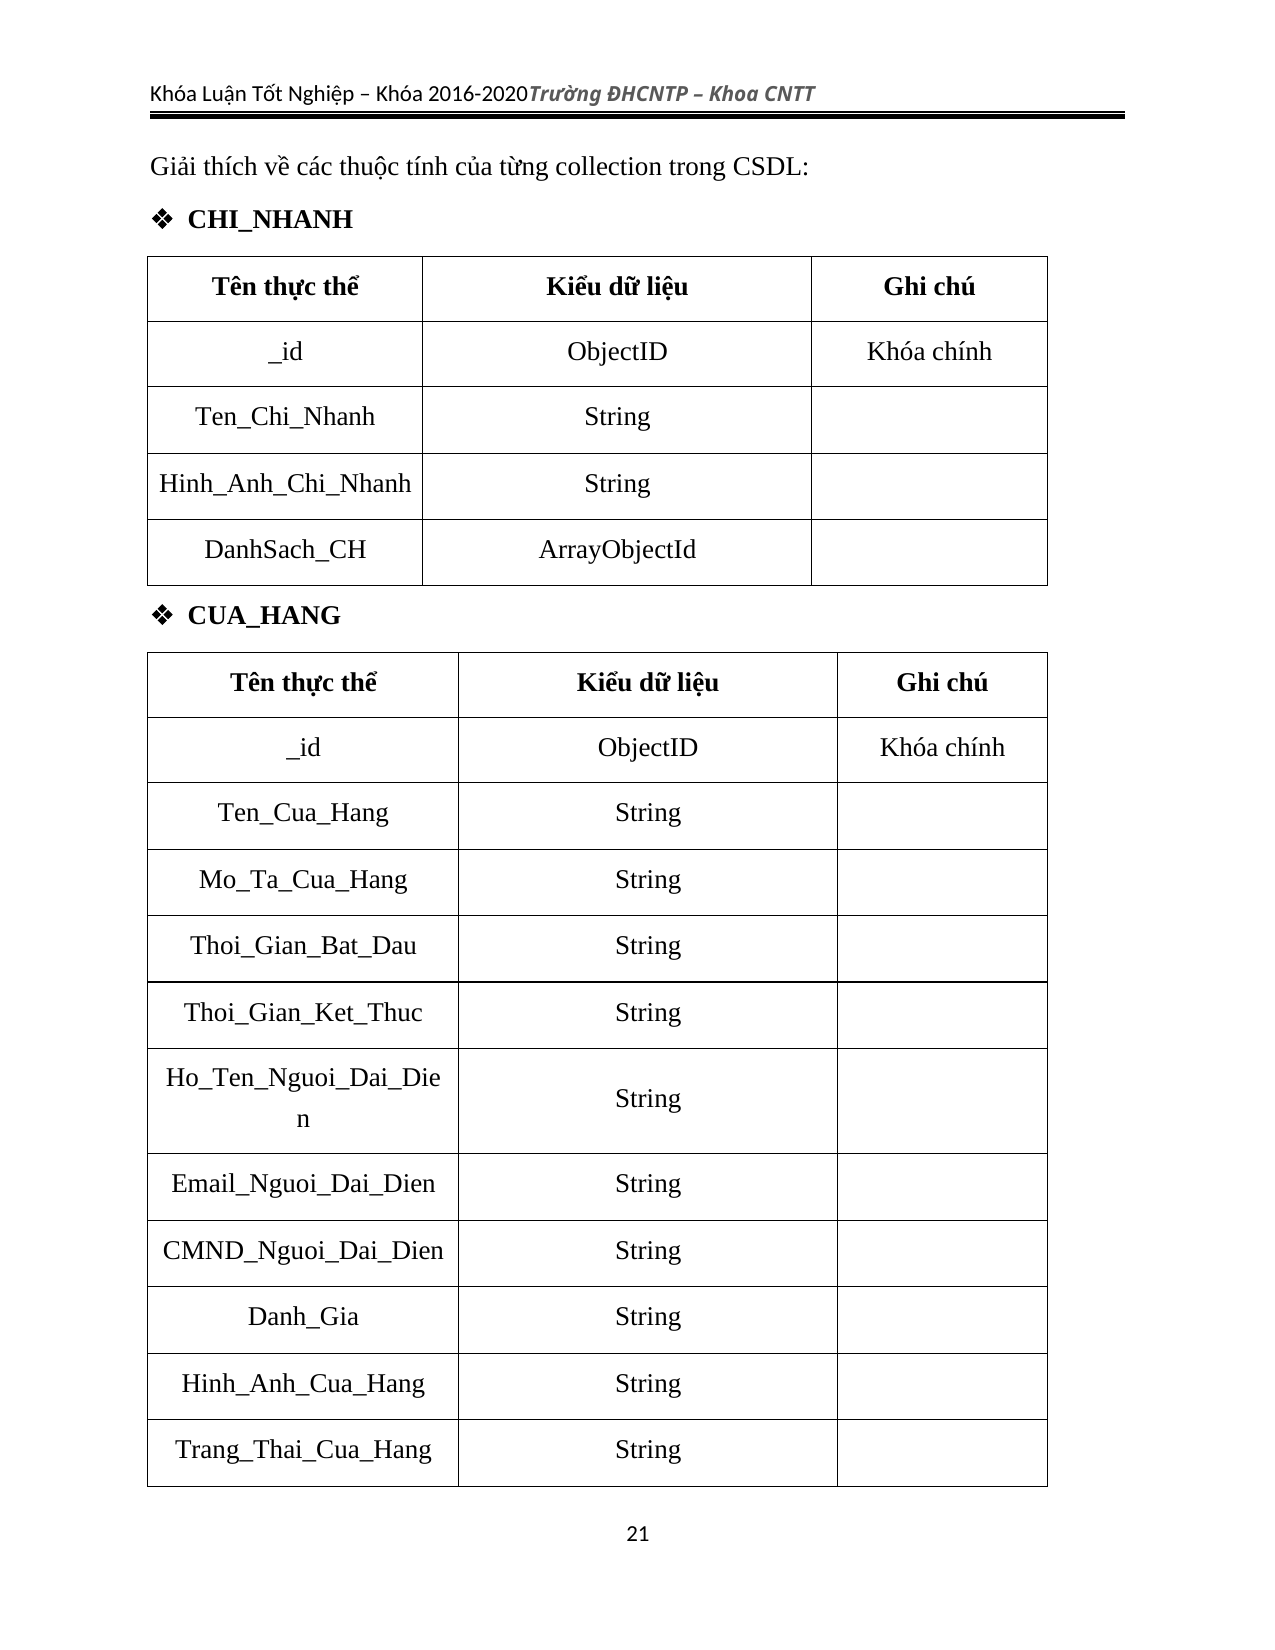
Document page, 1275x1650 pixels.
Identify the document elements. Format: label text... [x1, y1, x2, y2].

table_cell CMND_Nguoi_Dai_Dien [148, 1221, 458, 1286]
table_cell ObjectID [459, 718, 837, 782]
table_cell Danh_Gia [148, 1287, 458, 1353]
table_cell [838, 1420, 1047, 1486]
table_cell Ten_Chi_Nhanh [148, 387, 422, 452]
table_header Kiểu dữ liệu [423, 257, 811, 321]
table_cell _id [148, 322, 422, 386]
table_header Ghi chú [812, 257, 1047, 321]
table_cell Khóa chính [812, 322, 1047, 386]
table_cell Mo_Ta_Cua_Hang [148, 850, 458, 915]
table_cell DanhSach_CH [148, 520, 422, 585]
table_header Tên thực thể [148, 653, 458, 717]
table_cell Hinh_Anh_Cua_Hang [148, 1354, 458, 1419]
table_cell _id [148, 718, 458, 782]
table_cell Thoi_Gian_Bat_Dau [148, 916, 458, 981]
table_cell String [459, 1154, 837, 1220]
table_cell [838, 1049, 1047, 1153]
table_cell Ten_Cua_Hang [148, 783, 458, 848]
table_cell String [459, 983, 837, 1048]
table_cell String [459, 1049, 837, 1153]
text Giải thích về các thuộc tính của từng collection trong CSDL: [150, 150, 1125, 181]
table_cell [838, 983, 1047, 1048]
table_cell [838, 1221, 1047, 1286]
table_cell String [459, 1420, 837, 1486]
table_cell Thoi_Gian_Ket_Thuc [148, 983, 458, 1048]
table_cell String [459, 916, 837, 981]
table_cell String [459, 1221, 837, 1286]
table_cell [838, 783, 1047, 848]
list CUA_HANG [150, 599, 1125, 630]
table_cell ObjectID [423, 322, 811, 386]
table_cell Trang_Thai_Cua_Hang [148, 1420, 458, 1486]
table_cell ArrayObjectId [423, 520, 811, 585]
table_cell Hinh_Anh_Chi_Nhanh [148, 454, 422, 519]
table_cell [812, 454, 1047, 519]
table_cell [838, 850, 1047, 915]
table_header Kiểu dữ liệu [459, 653, 837, 717]
list CHI_NHANH [150, 203, 1125, 234]
table_cell String [459, 1354, 837, 1419]
table_cell String [459, 1287, 837, 1353]
table_cell String [459, 783, 837, 848]
table_cell Khóa chính [838, 718, 1047, 782]
table_cell [838, 1287, 1047, 1353]
table_header Tên thực thể [148, 257, 422, 321]
table_cell [812, 520, 1047, 585]
table_cell [838, 1154, 1047, 1220]
table_cell String [423, 387, 811, 452]
table_cell [838, 1354, 1047, 1419]
table_cell [838, 916, 1047, 981]
table_cell Email_Nguoi_Dai_Dien [148, 1154, 458, 1220]
table_cell Ho_Ten_Nguoi_Dai_Dien [148, 1049, 458, 1153]
table_cell String [423, 454, 811, 519]
table_cell [812, 387, 1047, 452]
table_header Ghi chú [838, 653, 1047, 717]
table_cell String [459, 850, 837, 915]
